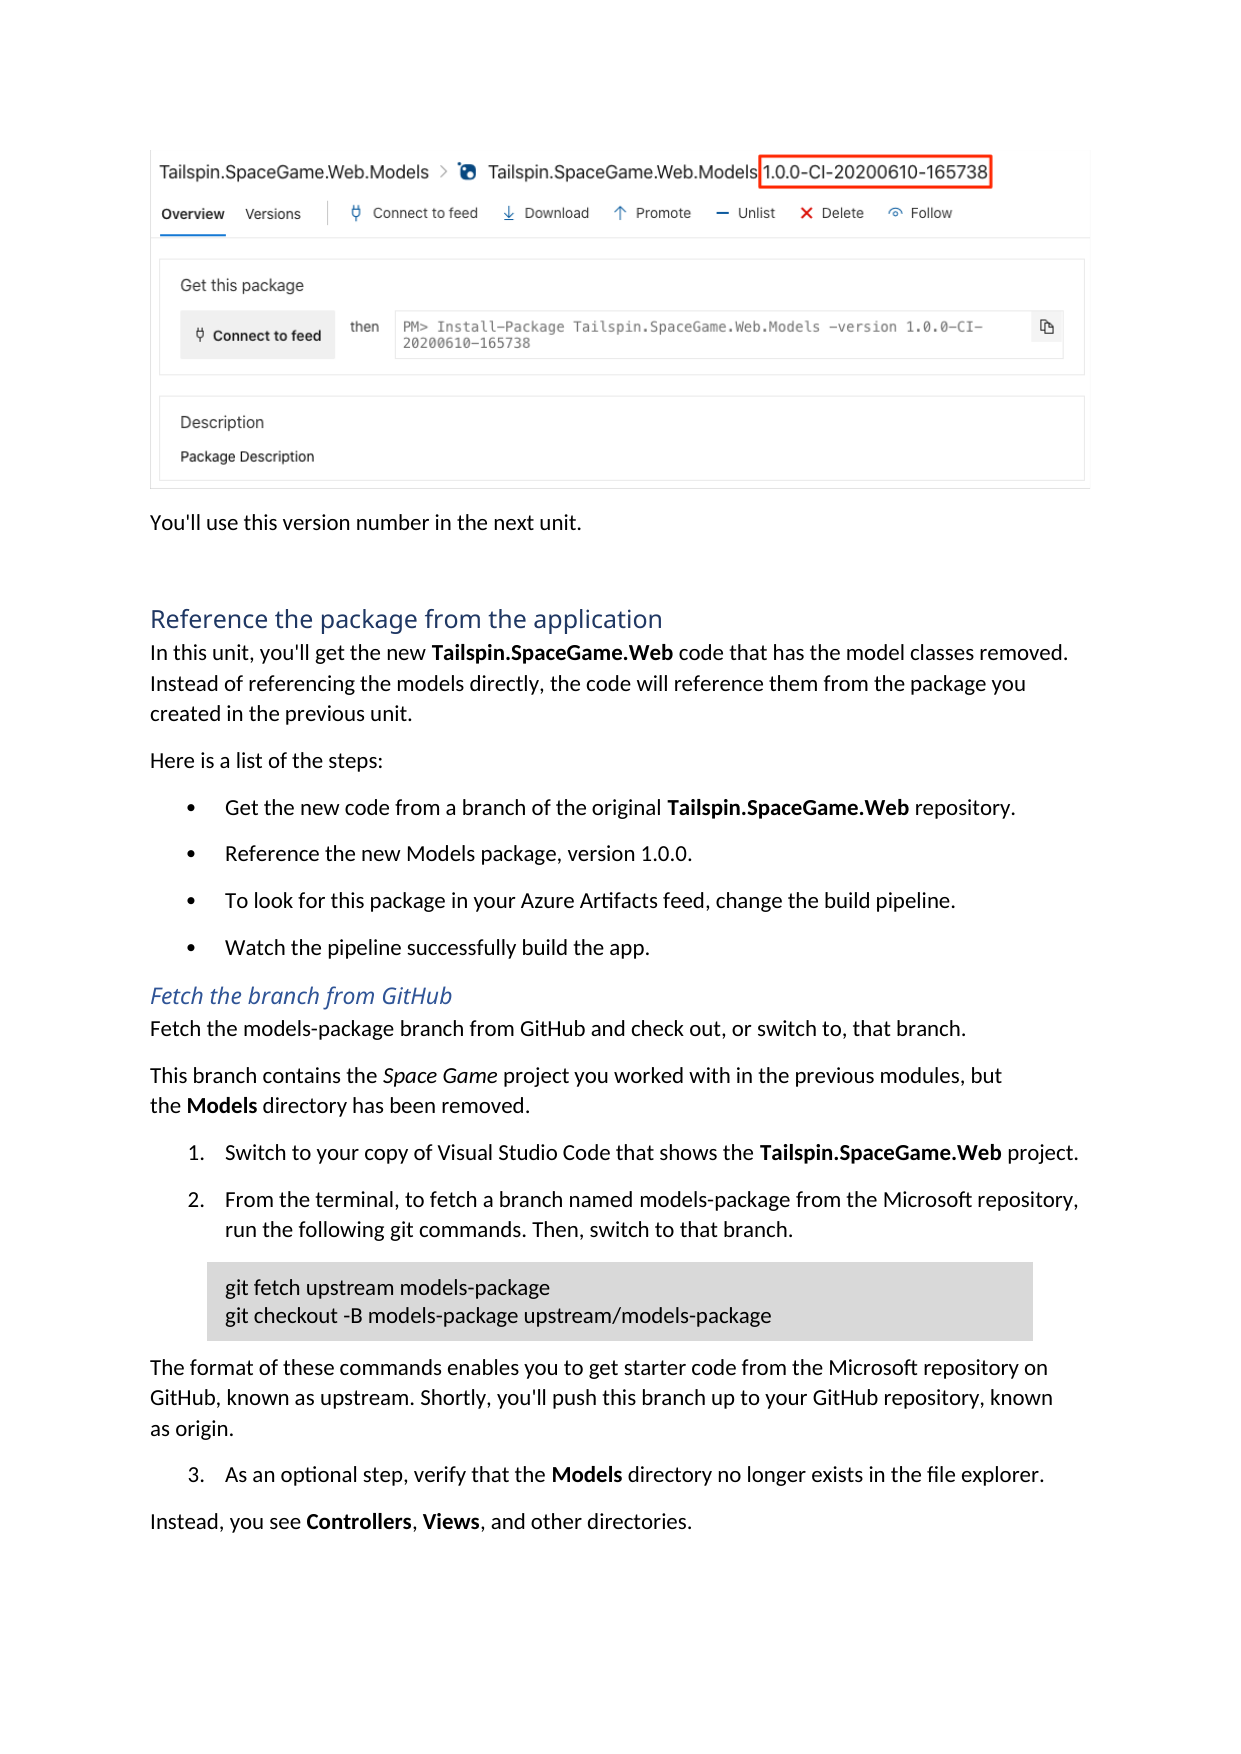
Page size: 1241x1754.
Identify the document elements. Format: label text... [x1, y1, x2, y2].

text This branch contains the Space Game project you worked with in the previous modules, but the Models directory has been removed. [150, 1061, 1090, 1119]
list From the terminal, to fetch a branch named models-package from the Microsoft repository, run the following git commands. Then, switch to that branch. [187, 1185, 1090, 1243]
list Watch the pipeline successfully build the app. [187, 933, 1090, 961]
text git checkout -B models-package upstream/models-package [217, 1290, 1023, 1331]
text Fetch the models-package branch from GitHub and check out, or switch to, that branch. [150, 1014, 1090, 1042]
list Get the new code from a branch of the original Tailspin.SpaceGame.Web repository. [187, 793, 1090, 821]
list Reference the new Models package, version 1.0.0. [187, 839, 1090, 867]
list To look for this package in your Azure Artifacts feed, change the build pipeline. [187, 886, 1090, 914]
list As an optional step, verify that the Models directory no longer exists in the file explorer. [187, 1461, 1090, 1488]
text In this unit, you'll get the new Tailspin.SpaceGame.Web code that has the model classes removed. Instead of referencing the models directly, the code will reference them from the package you created in the previous unit. [150, 638, 1090, 727]
text The format of these commands enables you to get starter code from the Microsoft repository on GitHub, known as upstream. Shortly, you'll push this branch up to your GitHub repository, known as origin. [150, 1353, 1090, 1442]
subtitle Fetch the branch from GitHub [150, 980, 1090, 1011]
picture [150, 150, 1091, 489]
text You'll use this version number in the next unit. [150, 508, 1090, 536]
list Switch to your copy of Visual Studio Code that shows the Tailspin.SpaceGame.Web project. [187, 1138, 1090, 1166]
text Here is a list of the steps: [150, 746, 1090, 774]
subtitle Reference the package from the application [150, 602, 1090, 636]
text git fetch upstream models-package [217, 1271, 1023, 1290]
text Instead, you see Controllers, Views, and other directories. [150, 1507, 1090, 1535]
